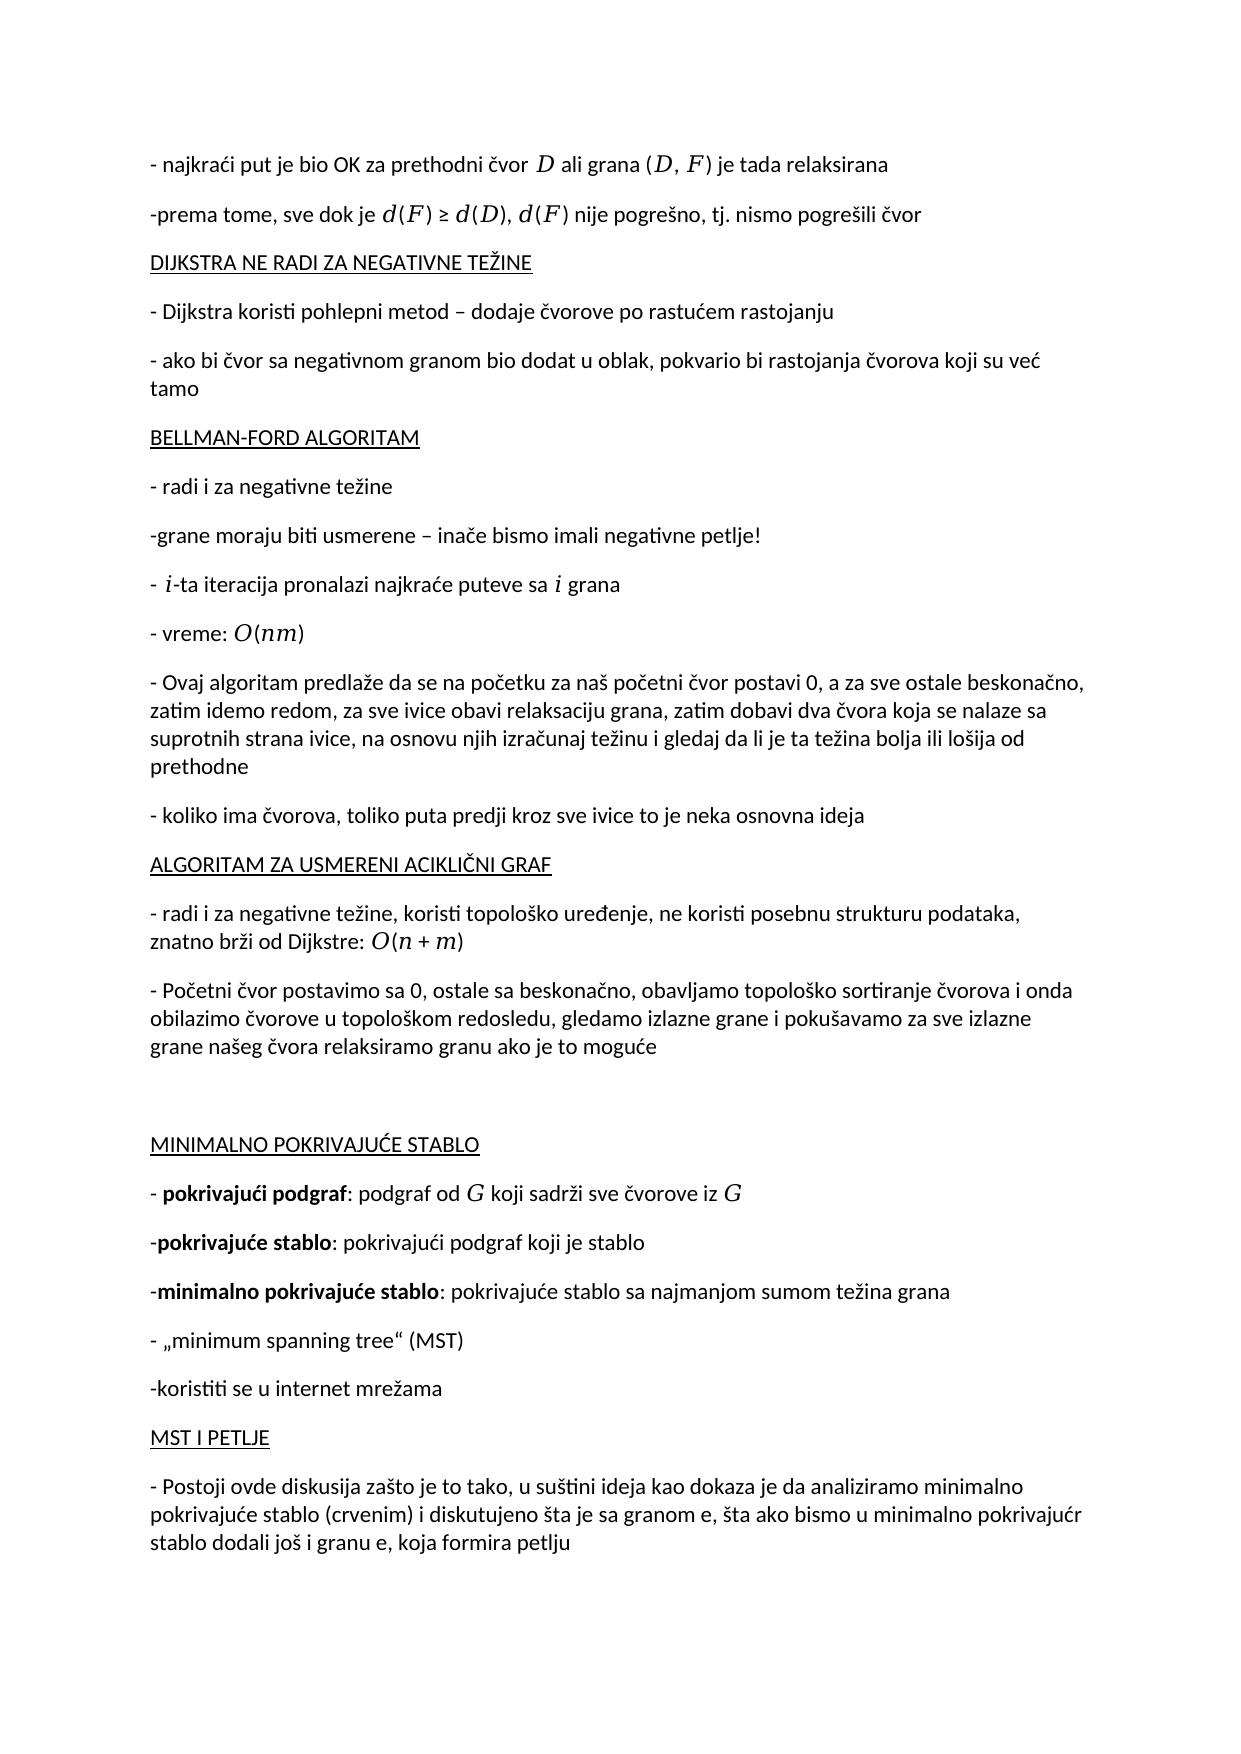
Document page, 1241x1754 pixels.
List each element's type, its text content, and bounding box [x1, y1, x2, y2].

text ALGORITAM ZA USMERENI ACIKLIČNI GRAF [150, 850, 1090, 878]
text - 𝑖-ta iteracija pronalazi najkraće puteve sa 𝑖 grana [150, 570, 1090, 598]
text - Ovaj algoritam predlaže da se na početku za naš početni čvor postavi 0, a za sve ostale beskonačno, zatim idemo redom, za sve ivice obavi relaksaciju grana, zatim dobavi dva čvora koja se nalaze sa suprotnih strana ivice, na osnovu njih izračunaj težinu i gledaj da li je ta težina bolja ili lošija od prethodne [150, 668, 1090, 780]
text - „minimum spanning tree“ (MST) [150, 1326, 1090, 1354]
text MINIMALNO POKRIVAJUĆE STABLO [150, 1130, 1090, 1158]
text -grane moraju biti usmerene – inače bismo imali negativne petlje! [150, 521, 1090, 549]
text - Početni čvor postavimo sa 0, ostale sa beskonačno, obavljamo topološko sortiranje čvorova i onda obilazimo čvorove u topološkom redosledu, gledamo izlazne grane i pokušavamo za sve izlazne grane našeg čvora relaksiramo granu ako je to moguće [150, 976, 1090, 1060]
text - Dijkstra koristi pohlepni metod – dodaje čvorove po rastućem rastojanju [150, 297, 1090, 325]
text -pokrivajuće stablo: pokrivajući podgraf koji je stablo [150, 1228, 1090, 1256]
text MST I PETLJE [150, 1423, 1090, 1451]
text -koristiti se u internet mrežama [150, 1374, 1090, 1403]
text - vreme: 𝑂(𝑛𝑚) [150, 619, 1090, 647]
text BELLMAN-FORD ALGORITAM [150, 423, 1090, 451]
text - najkraći put je bio OK za prethodni čvor 𝐷 ali grana (𝐷, 𝐹) je tada relaksirana [150, 150, 1090, 178]
text -prema tome, sve dok je 𝑑(𝐹) ≥ 𝑑(𝐷), 𝑑(𝐹) nije pogrešno, tj. nismo pogrešili čvor [150, 199, 1090, 228]
text - radi i za negativne težine, koristi topološko uređenje, ne koristi posebnu strukturu podataka, znatno brži od Dijkstre: 𝑂(𝑛 + 𝑚) [150, 899, 1090, 955]
text - koliko ima čvorova, toliko puta predji kroz sve ivice to je neka osnovna ideja [150, 801, 1090, 829]
text - Postoji ovde diskusija zašto je to tako, u suštini ideja kao dokaza je da analiziramo minimalno pokrivajuće stablo (crvenim) i diskutujeno šta je sa granom e, šta ako bismo u minimalno pokrivajućr stablo dodali još i granu e, koja formira petlju [150, 1472, 1090, 1556]
text - radi i za negativne težine [150, 472, 1090, 500]
text - pokrivajući podgraf: podgraf od 𝐺 koji sadrži sve čvorove iz 𝐺 [150, 1179, 1090, 1207]
text - ako bi čvor sa negativnom granom bio dodat u oblak, pokvario bi rastojanja čvorova koji su već tamo [150, 346, 1090, 402]
text -minimalno pokrivajuće stablo: pokrivajuće stablo sa najmanjom sumom težina grana [150, 1277, 1090, 1305]
text DIJKSTRA NE RADI ZA NEGATIVNE TEŽINE [150, 248, 1090, 277]
